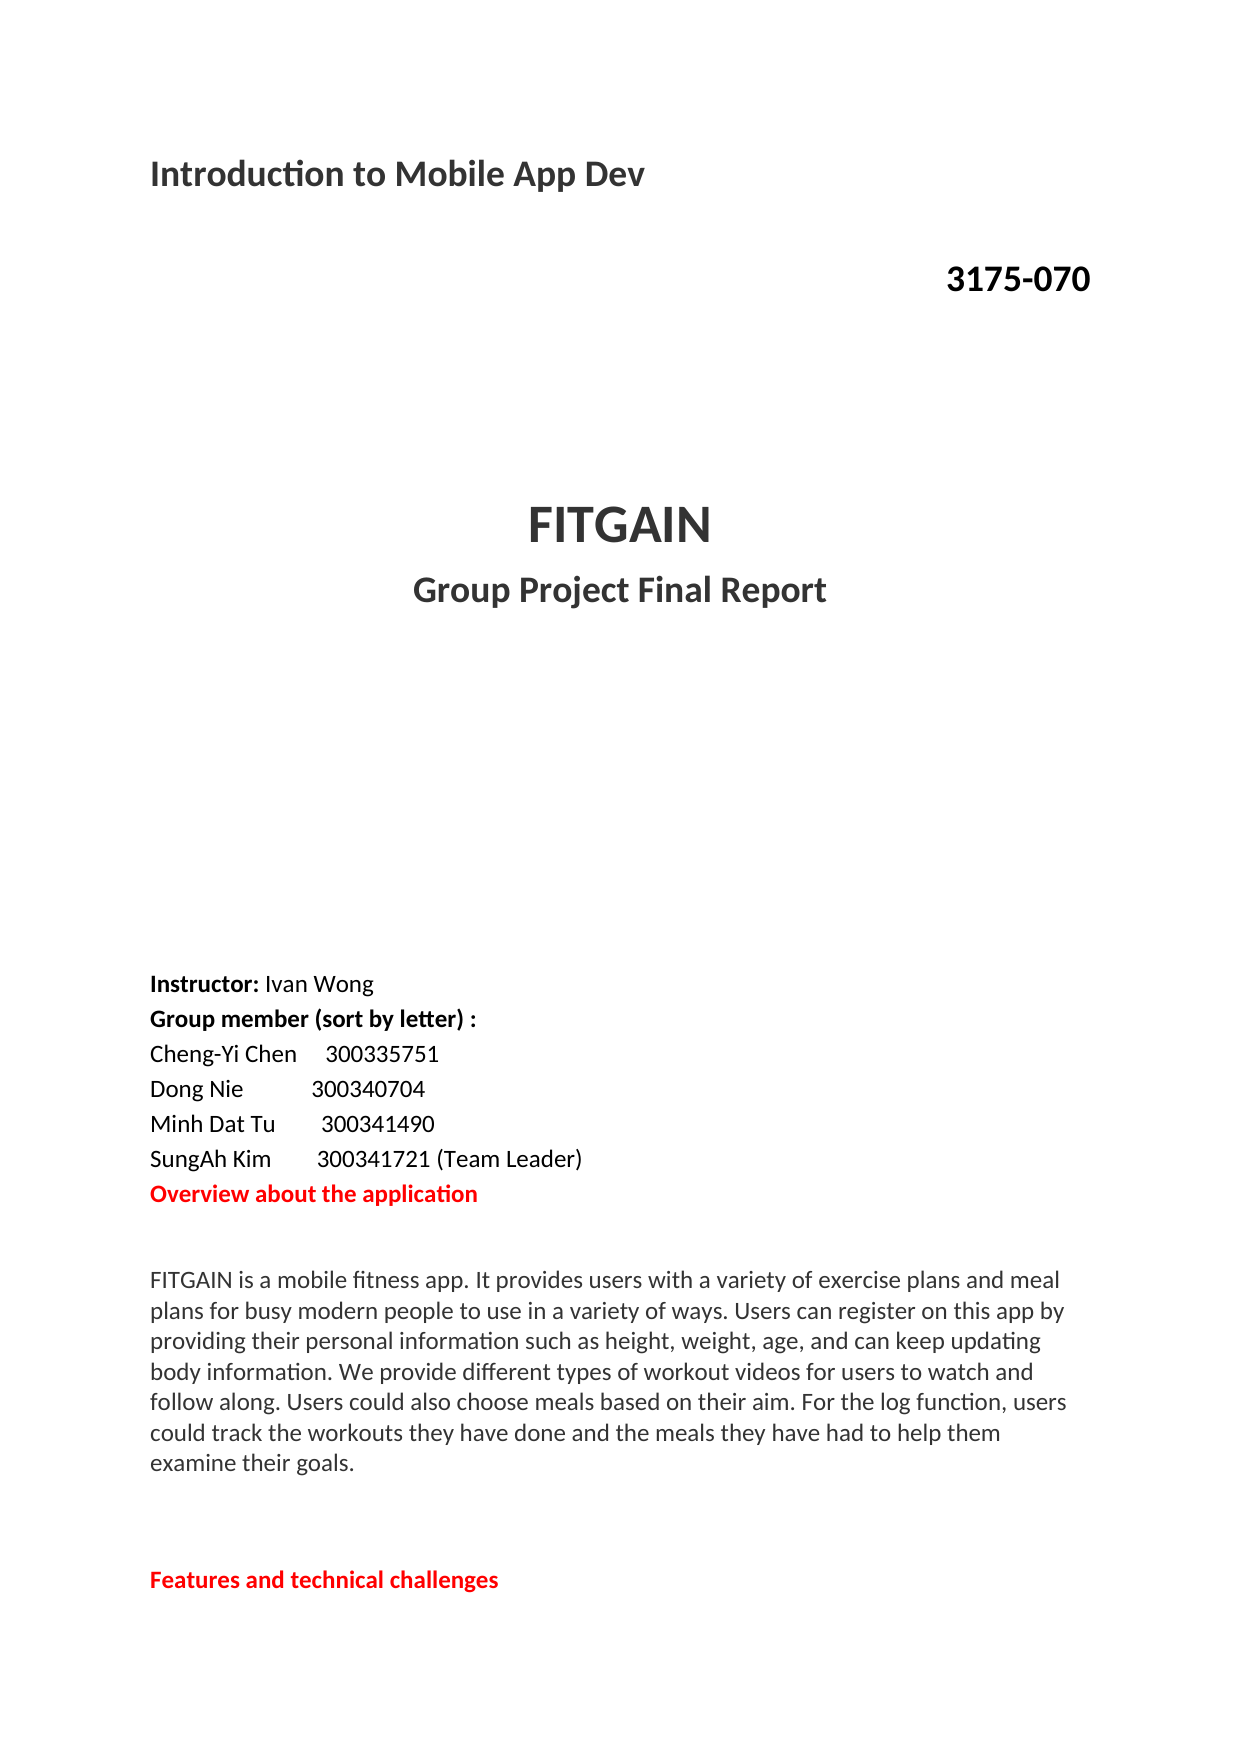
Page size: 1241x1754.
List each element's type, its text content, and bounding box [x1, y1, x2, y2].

text Instructor: Ivan Wong [150, 968, 1090, 999]
text 3175-070 [150, 255, 1090, 301]
text Group member (sort by letter) : [150, 1003, 1090, 1034]
text Introduction to Mobile App Dev [150, 150, 1090, 196]
text Dong Nie 300340704 [150, 1073, 1090, 1104]
text Cheng-Yi Chen 300335751 [150, 1038, 1090, 1069]
text Minh Dat Tu 300341490 [150, 1108, 1090, 1139]
text SungAh Kim 300341721 (Team Leader) [150, 1143, 1090, 1174]
text Features and technical challenges [150, 1564, 1090, 1594]
text Overview about the application [150, 1178, 1090, 1209]
text FITGAIN [150, 489, 1090, 556]
text FITGAIN is a mobile fitness app. It provides users with a variety of exercise plans and meal plans for busy modern people to use in a variety of ways. Users can register on this app by providing their personal information such as height, weight, age, and can keep updating body information. We provide different types of workout videos for users to watch and follow along. Users could also choose meals based on their aim. For the log function, users could track the workouts they have done and the meals they have had to help them examine their goals. [150, 1264, 1090, 1478]
text Group Project Final Report [150, 566, 1090, 611]
